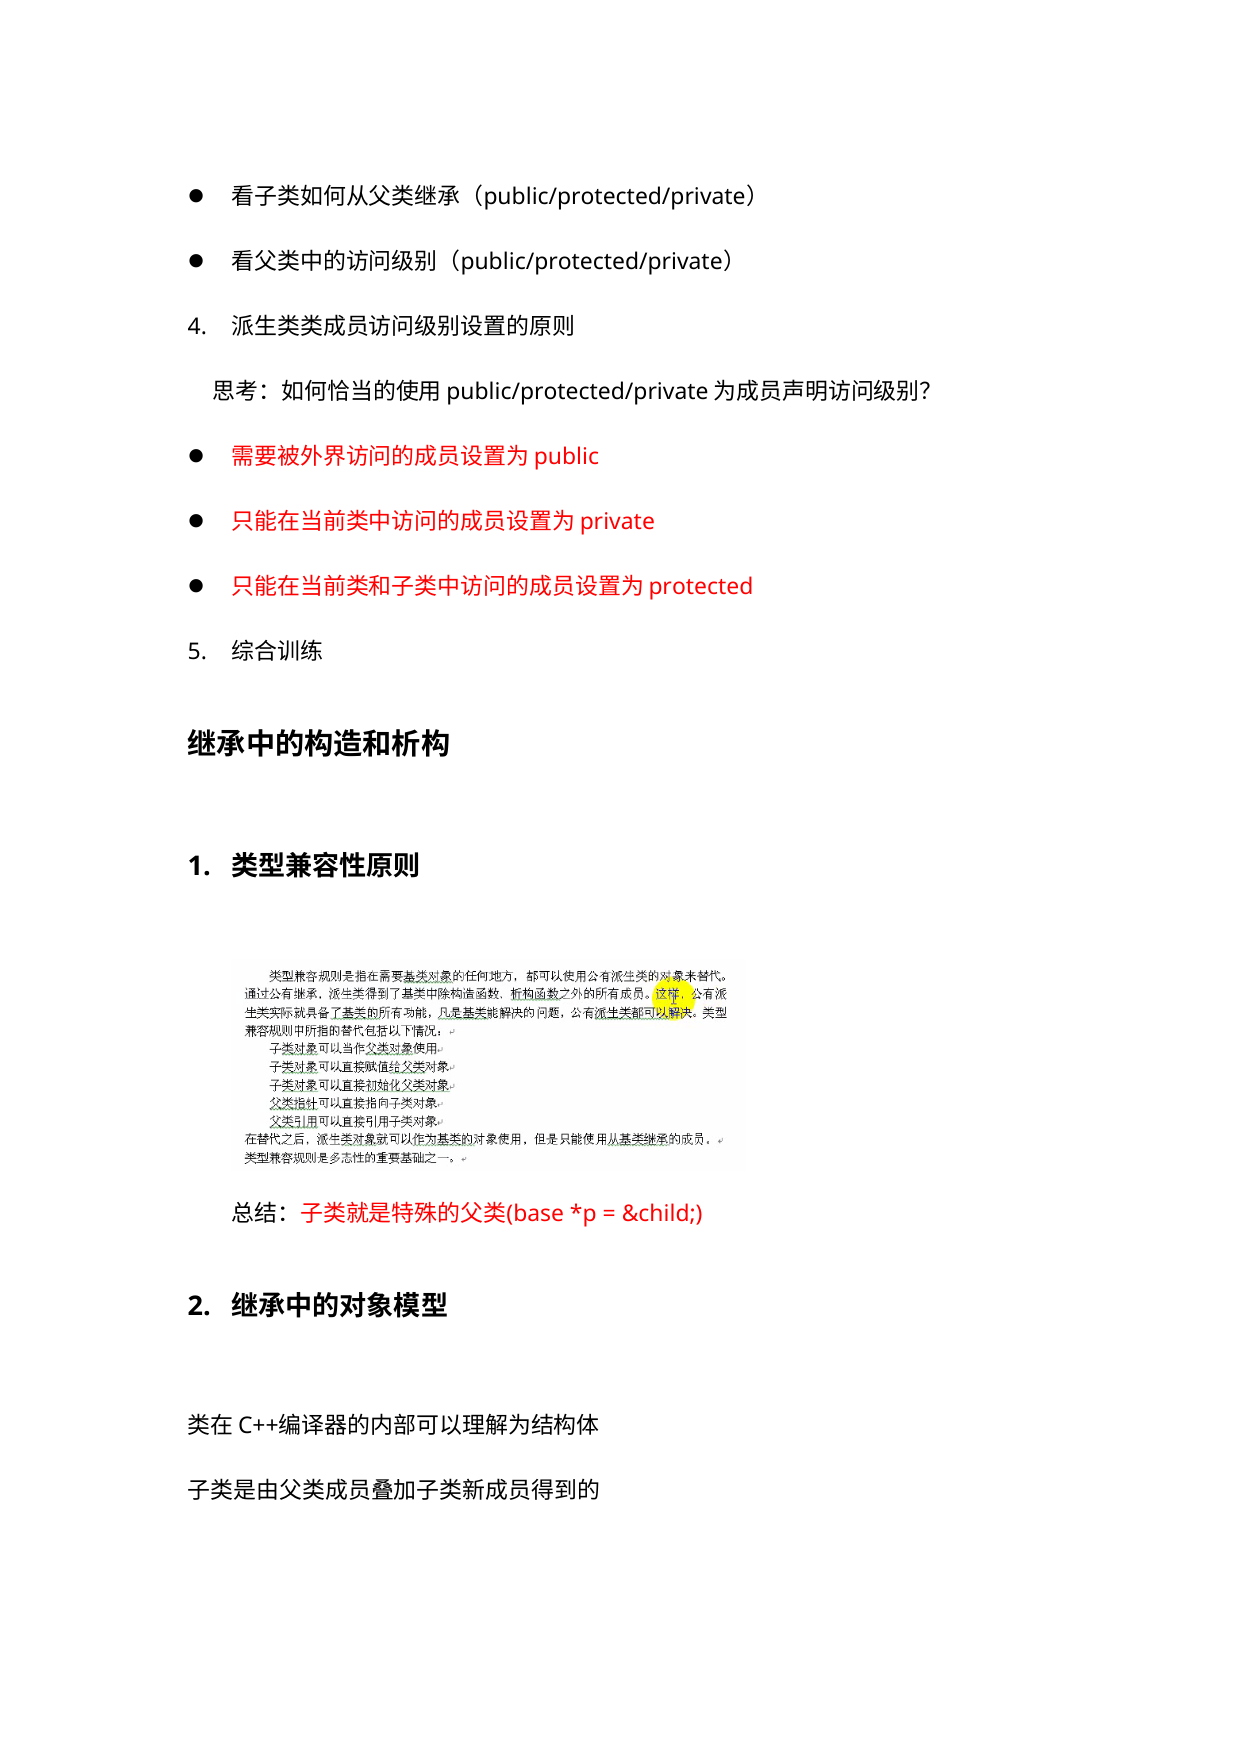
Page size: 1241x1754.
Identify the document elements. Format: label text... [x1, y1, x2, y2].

text 子类是由父类成员叠加子类新成员得到的 [187, 1456, 1053, 1521]
text 总结：子类就是特殊的父类(base *p = &child;) [187, 1179, 1053, 1244]
list 只能在当前类和子类中访问的成员设置为protected [187, 552, 1053, 617]
list 看子类如何从父类继承（public/protected/private） [187, 162, 1053, 227]
list 需要被外界访问的成员设置为public [187, 422, 1053, 487]
list 派生类类成员访问级别设置的原则 [187, 292, 1053, 357]
text 继承中的构造和析构 [187, 709, 1053, 774]
list 继承中的对象模型 [187, 1271, 1053, 1336]
text 思考：如何恰当的使用public/protected/private为成员声明访问级别？ [212, 357, 1053, 422]
text 类在C++编译器的内部可以理解为结构体 [187, 1391, 1053, 1456]
list 看父类中的访问级别（public/protected/private） [187, 227, 1053, 292]
list 综合训练 [187, 617, 1053, 682]
list 类型兼容性原则 [187, 831, 1053, 896]
list 只能在当前类中访问的成员设置为private [187, 487, 1053, 552]
picture [231, 959, 747, 1171]
